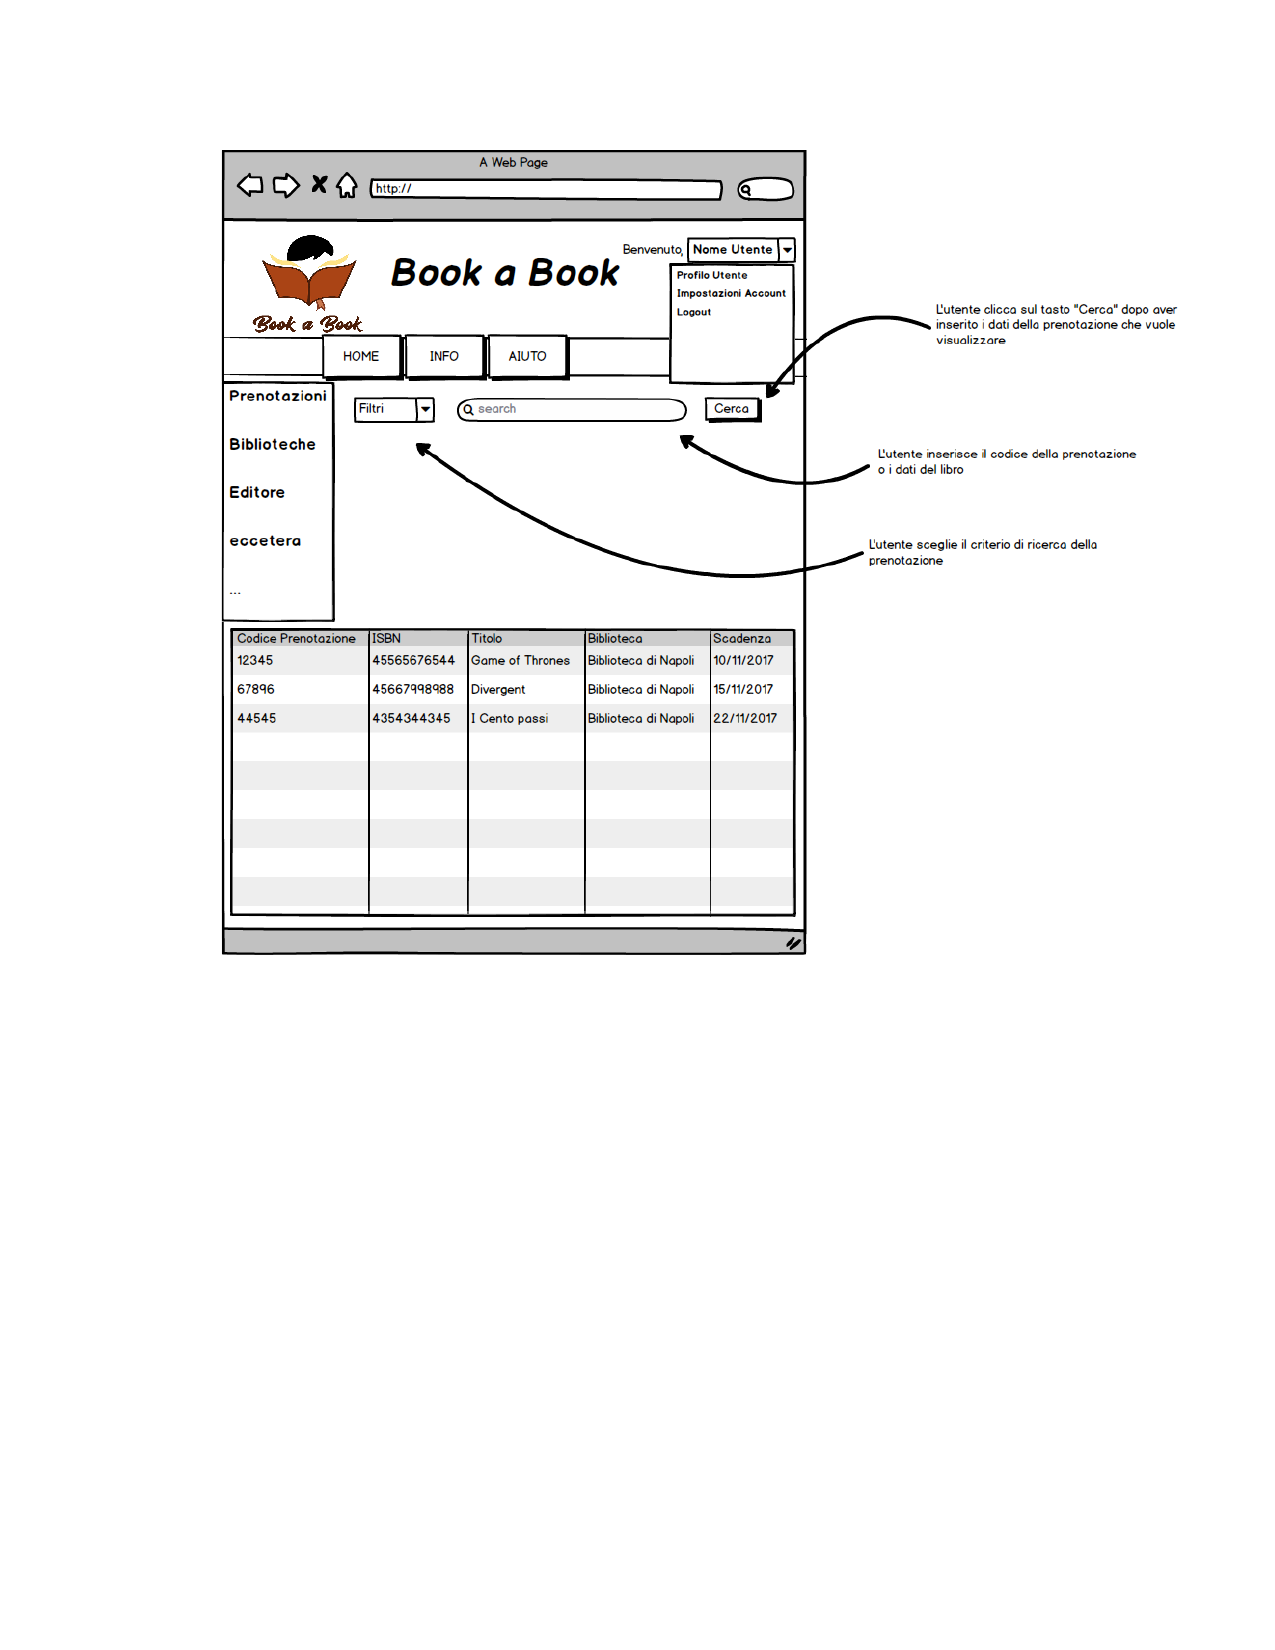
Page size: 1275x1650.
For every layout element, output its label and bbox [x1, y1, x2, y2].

picture [221, 150, 1200, 955]
